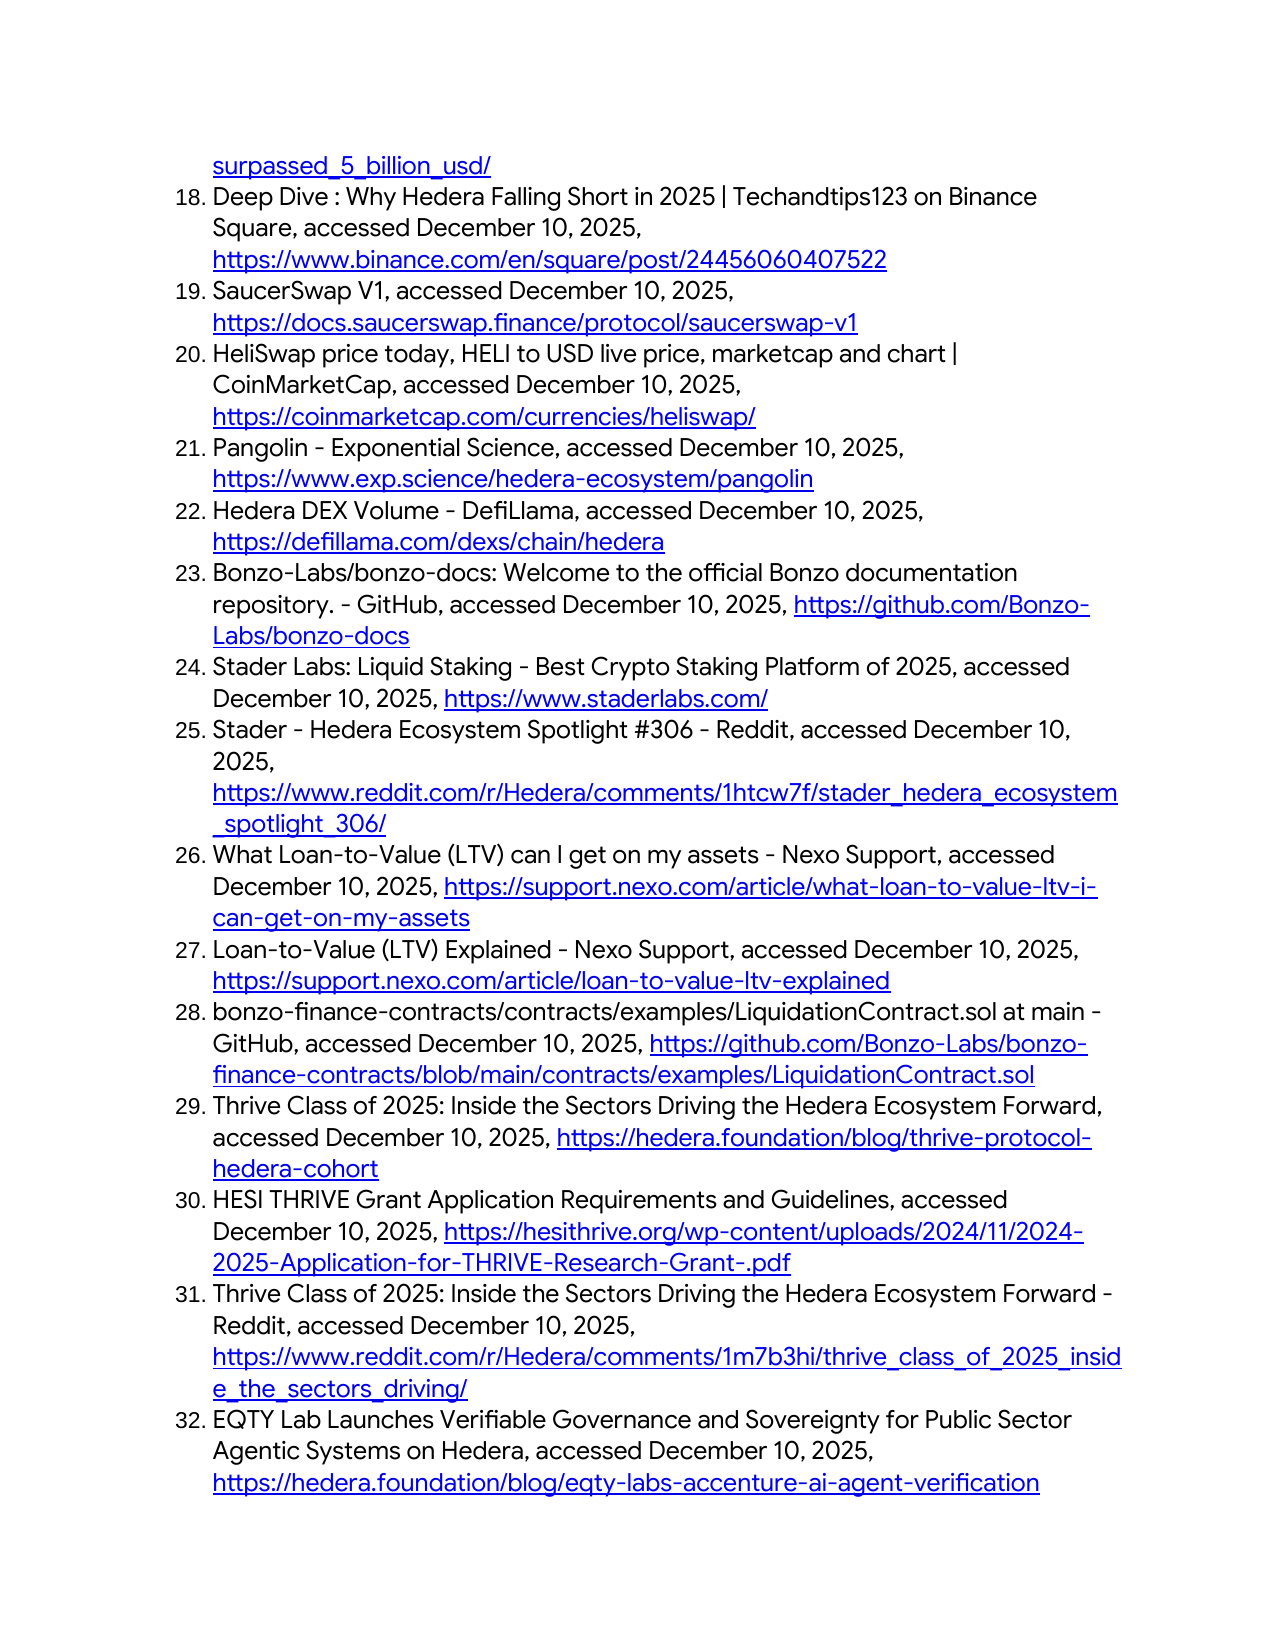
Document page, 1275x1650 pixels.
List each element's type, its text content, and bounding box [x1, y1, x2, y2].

list HESI THRIVE Grant Application Requirements and Guidelines, accessed December 10, 2025, https://hesithrive.org/wp-content/uploads/2024/11/2024-2025-Application-for-THRIVE-Research-Grant-.pdf [175, 1185, 1125, 1279]
list Loan-to-Value (LTV) Explained - Nexo Support, accessed December 10, 2025, https://support.nexo.com/article/loan-to-value-ltv-explained [175, 934, 1125, 997]
list Thrive Class of 2025: Inside the Sectors Driving the Hedera Ecosystem Forward, accessed December 10, 2025, https://hedera.foundation/blog/thrive-protocol-hedera-cohort [175, 1091, 1125, 1185]
list HeliSwap price today, HELI to USD live price, marketcap and chart | CoinMarketCap, accessed December 10, 2025, https://coinmarketcap.com/currencies/heliswap/ [175, 338, 1125, 432]
list What Loan-to-Value (LTV) can I get on my assets - Nexo Support, accessed December 10, 2025, https://support.nexo.com/article/what-loan-to-value-ltv-i-can-get-on-my-assets [175, 840, 1125, 934]
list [175, 150, 1125, 181]
list Hedera DEX Volume - DefiLlama, accessed December 10, 2025, https://defillama.com/dexs/chain/hedera [175, 495, 1125, 558]
list Pangolin - Exponential Science, accessed December 10, 2025, https://www.exp.science/hedera-ecosystem/pangolin [175, 432, 1125, 495]
list Stader - Hedera Ecosystem Spotlight #306 - Reddit, accessed December 10, 2025, https://www.reddit.com/r/Hedera/comments/1htcw7f/stader_hedera_ecosystem_spotlight_306/ [175, 714, 1125, 840]
list SaucerSwap V1, accessed December 10, 2025, https://docs.saucerswap.finance/protocol/saucerswap-v1 [175, 275, 1125, 338]
list Thrive Class of 2025: Inside the Sectors Driving the Hedera Ecosystem Forward - Reddit, accessed December 10, 2025, https://www.reddit.com/r/Hedera/comments/1m7b3hi/thrive_class_of_2025_inside_the_sectors_driving/ [175, 1279, 1125, 1404]
list Bonzo-Labs/bonzo-docs: Welcome to the official Bonzo documentation repository. - GitHub, accessed December 10, 2025, https://github.com/Bonzo-Labs/bonzo-docs [175, 558, 1125, 652]
list bonzo-finance-contracts/contracts/examples/LiquidationContract.sol at main - GitHub, accessed December 10, 2025, https://github.com/Bonzo-Labs/bonzo-finance-contracts/blob/main/contracts/examples/LiquidationContract.sol [175, 997, 1125, 1091]
list Stader Labs: Liquid Staking - Best Crypto Staking Platform of 2025, accessed December 10, 2025, https://www.staderlabs.com/ [175, 652, 1125, 714]
list Deep Dive : Why Hedera Falling Short in 2025 | Techandtips123 on Binance Square, accessed December 10, 2025, https://www.binance.com/en/square/post/24456060407522 [175, 181, 1125, 275]
list EQTY Lab Launches Verifiable Governance and Sovereignty for Public Sector Agentic Systems on Hedera, accessed December 10, 2025, https://hedera.foundation/blog/eqty-labs-accenture-ai-agent-verification [175, 1404, 1125, 1498]
